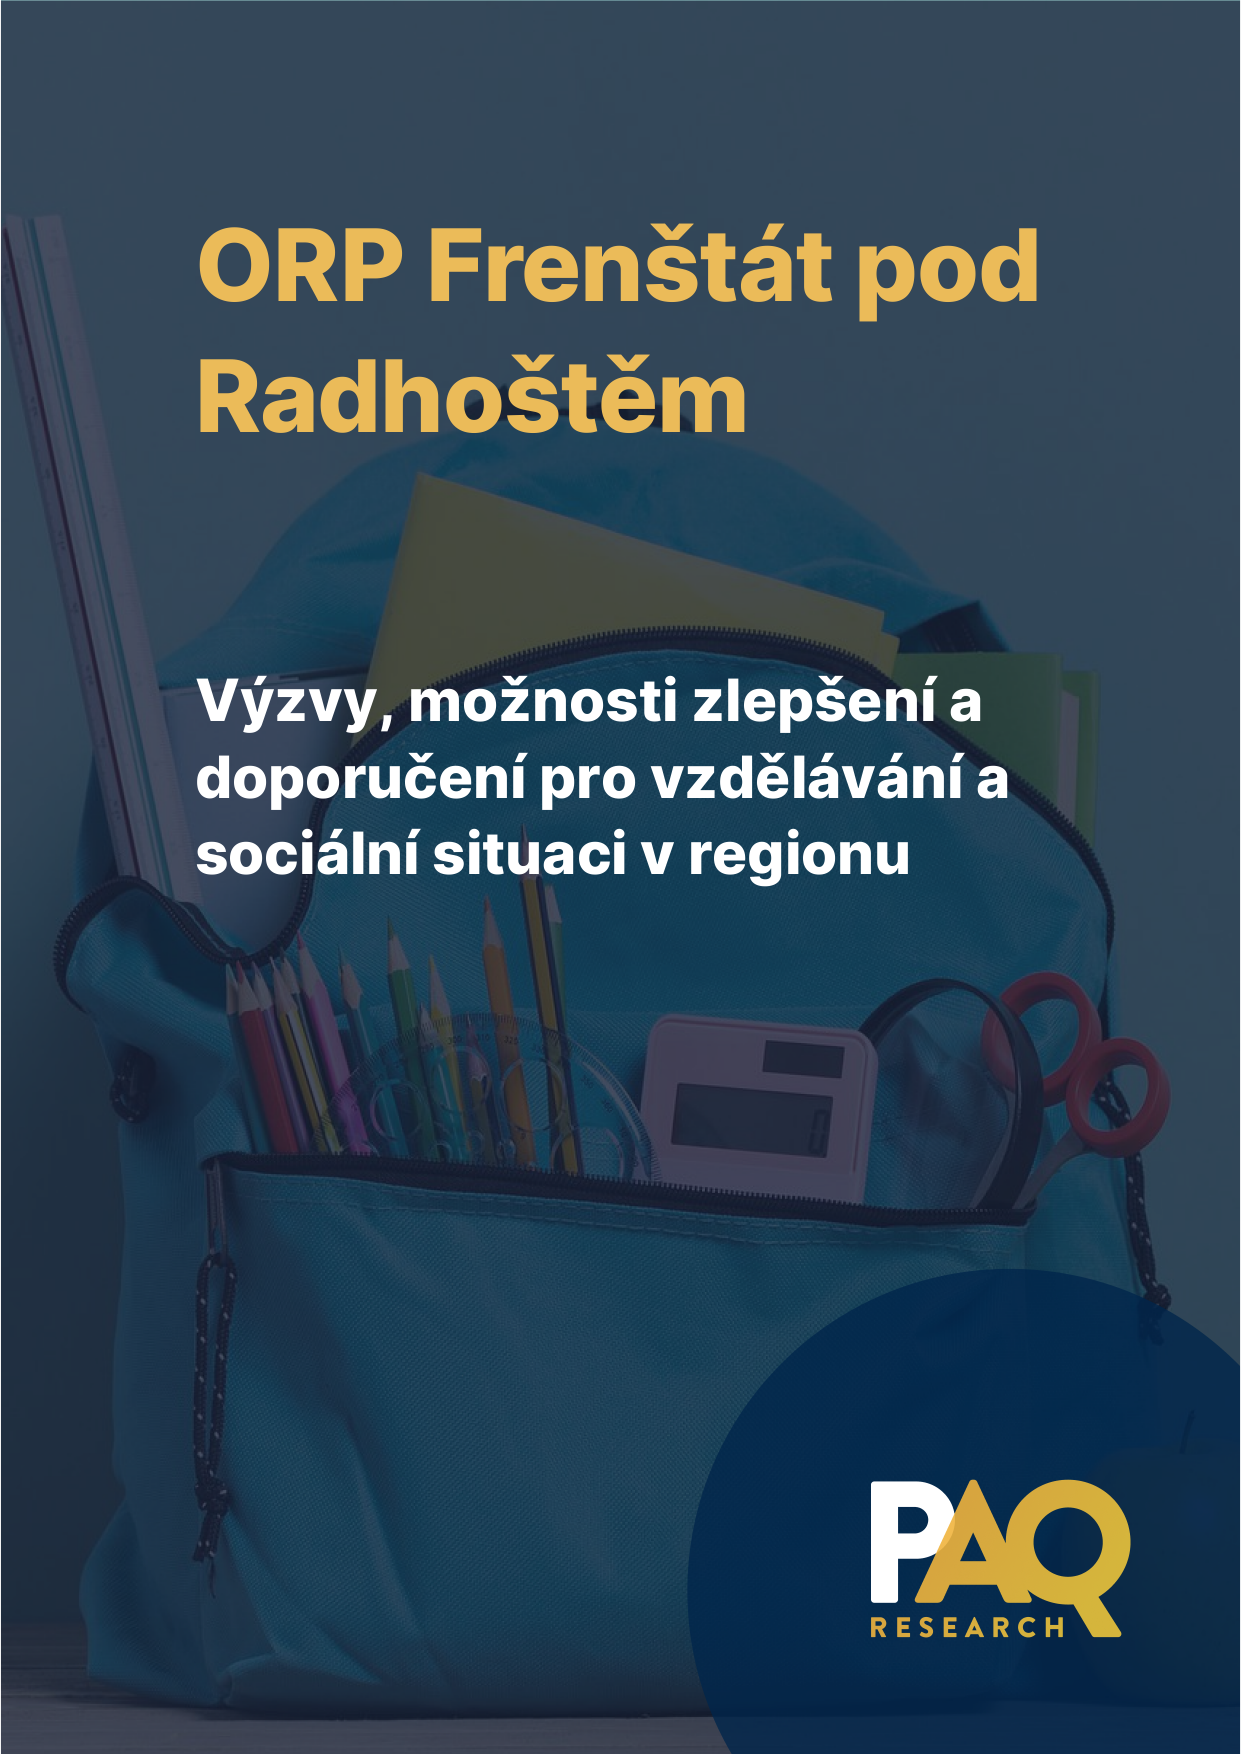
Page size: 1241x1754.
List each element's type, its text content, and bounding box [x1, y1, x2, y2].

picture [0, 0, 1241, 1754]
text ORP Frenštát pod Radhoštěm [195, 205, 1045, 457]
text Výzvy, možnosti zlepšení a doporučení pro vzdělávání a sociální situaci v regionu [195, 665, 1045, 888]
